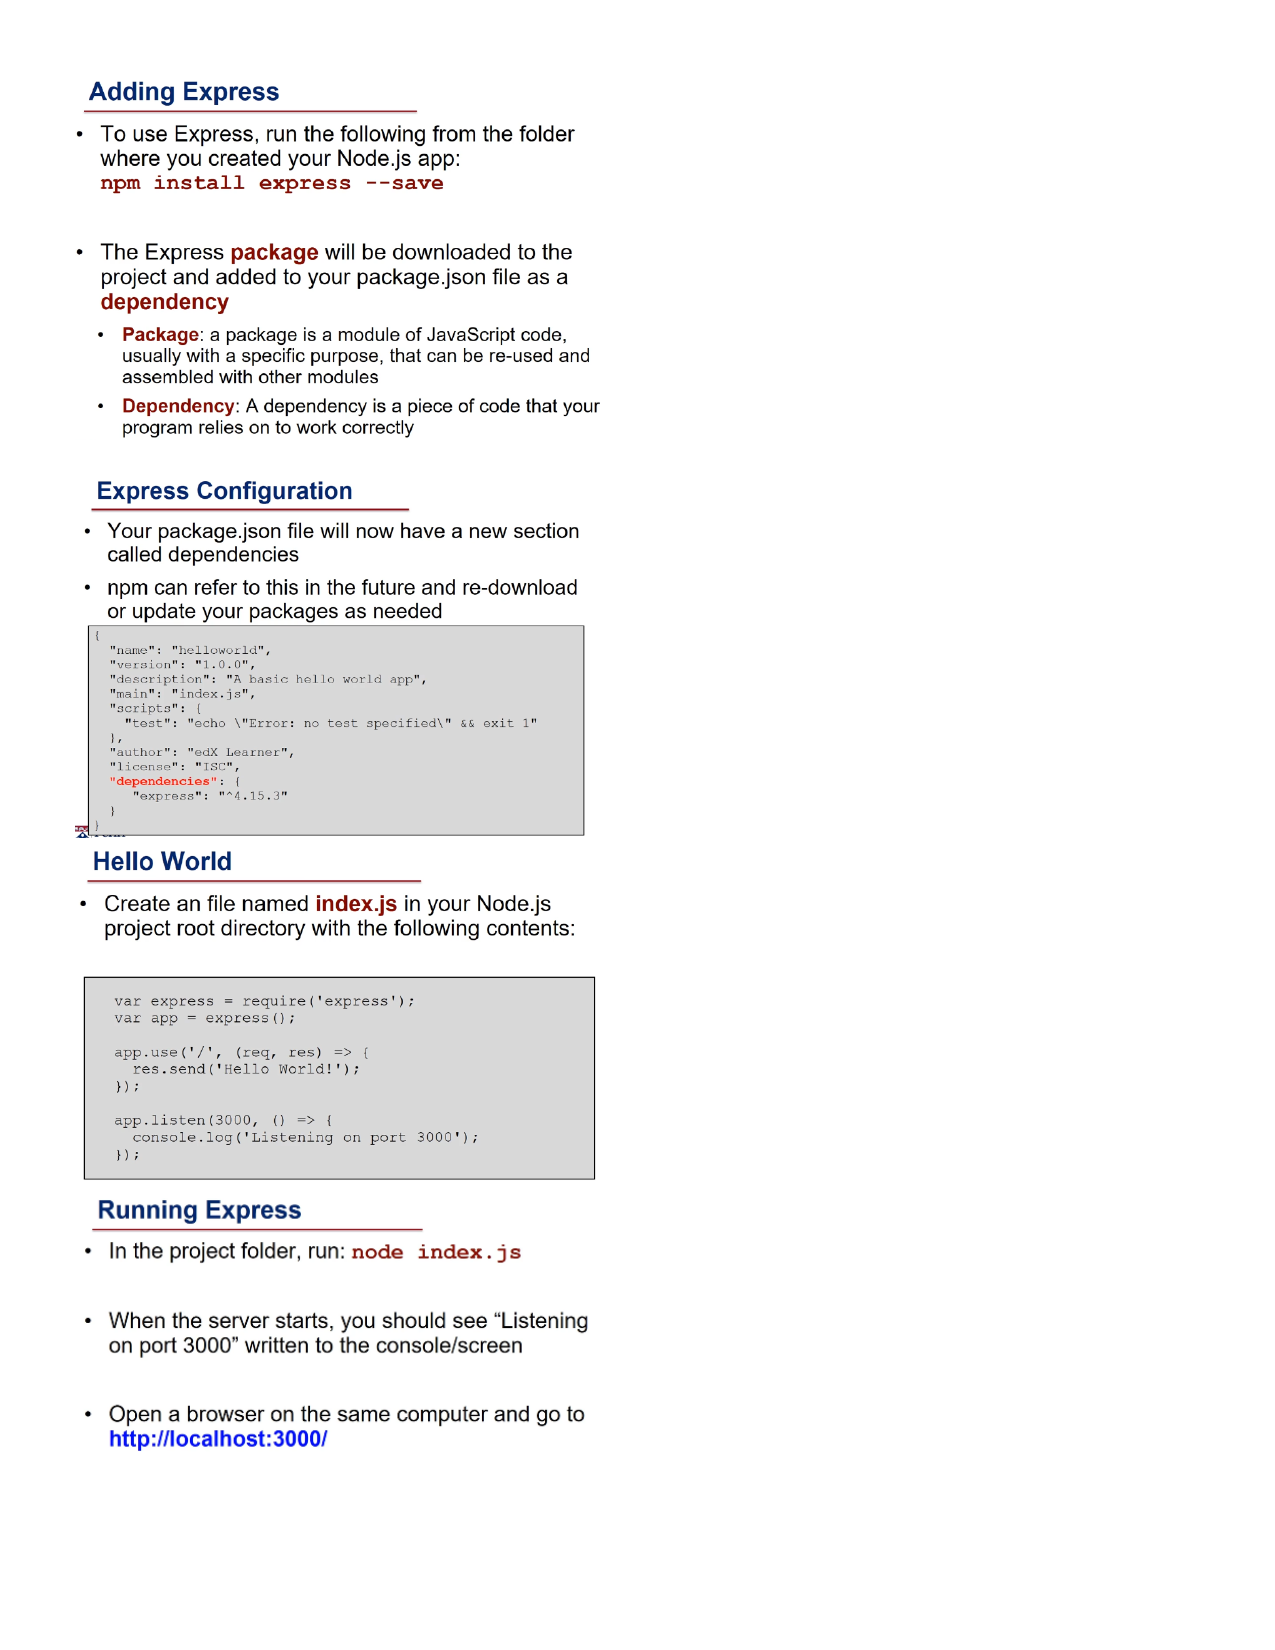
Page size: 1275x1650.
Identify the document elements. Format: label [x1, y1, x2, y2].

picture [75, 75, 600, 440]
picture [75, 1190, 600, 1461]
picture [75, 476, 600, 838]
picture [75, 841, 600, 1186]
